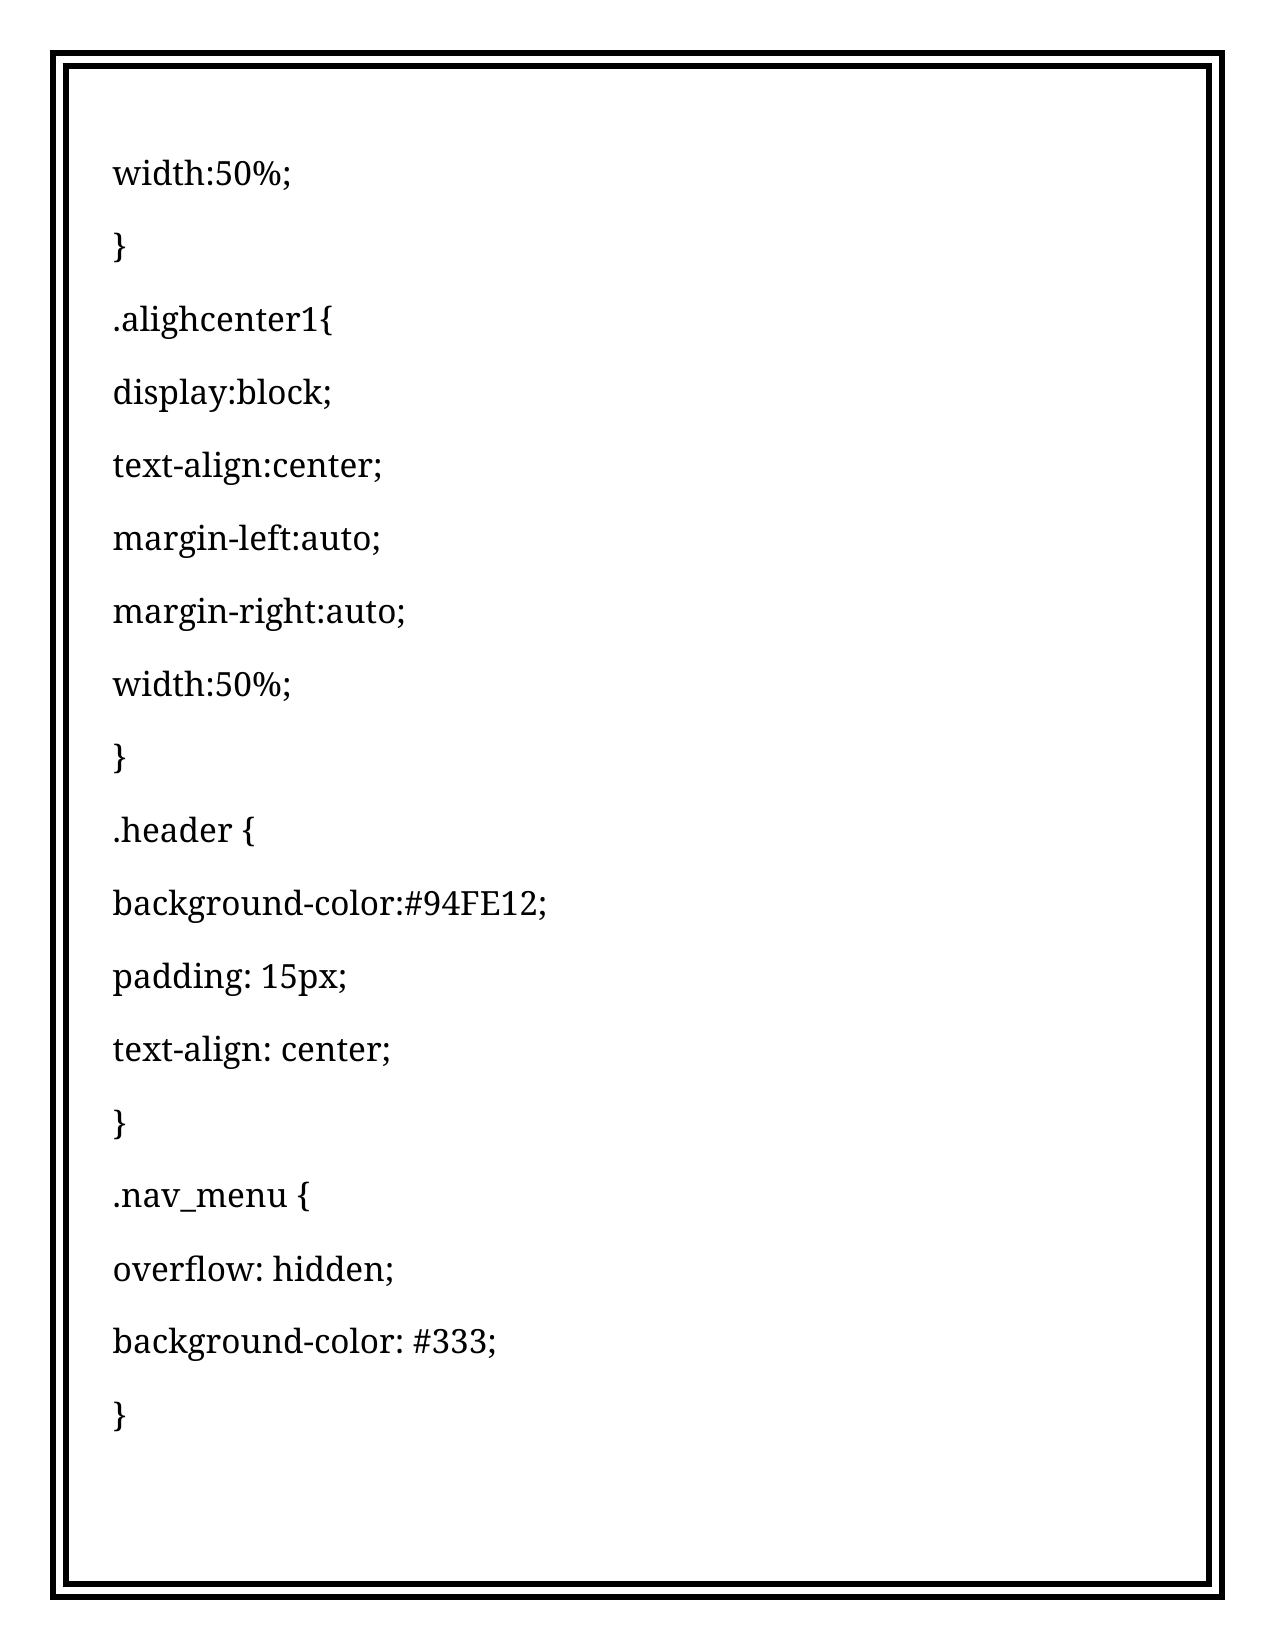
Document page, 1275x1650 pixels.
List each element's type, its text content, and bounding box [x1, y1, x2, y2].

text margin-right:auto; [112, 588, 1162, 633]
text .nav_menu { [112, 1172, 1162, 1218]
text background-color: #333; [112, 1318, 1162, 1364]
text width:50%; [112, 661, 1162, 707]
text background-color:#94FE12; [112, 880, 1162, 926]
text text-align: center; [112, 1026, 1162, 1072]
text overflow: hidden; [112, 1245, 1162, 1291]
text text-align:center; [112, 442, 1162, 487]
text margin-left:auto; [112, 515, 1162, 561]
text .header { [112, 807, 1162, 853]
text } [112, 734, 1162, 779]
text .alighcenter1{ [112, 296, 1162, 341]
text } [112, 1391, 1162, 1437]
text padding: 15px; [112, 953, 1162, 999]
text display:block; [112, 369, 1162, 414]
text width:50%; [112, 150, 1162, 195]
text } [112, 223, 1162, 268]
text } [112, 1099, 1162, 1145]
